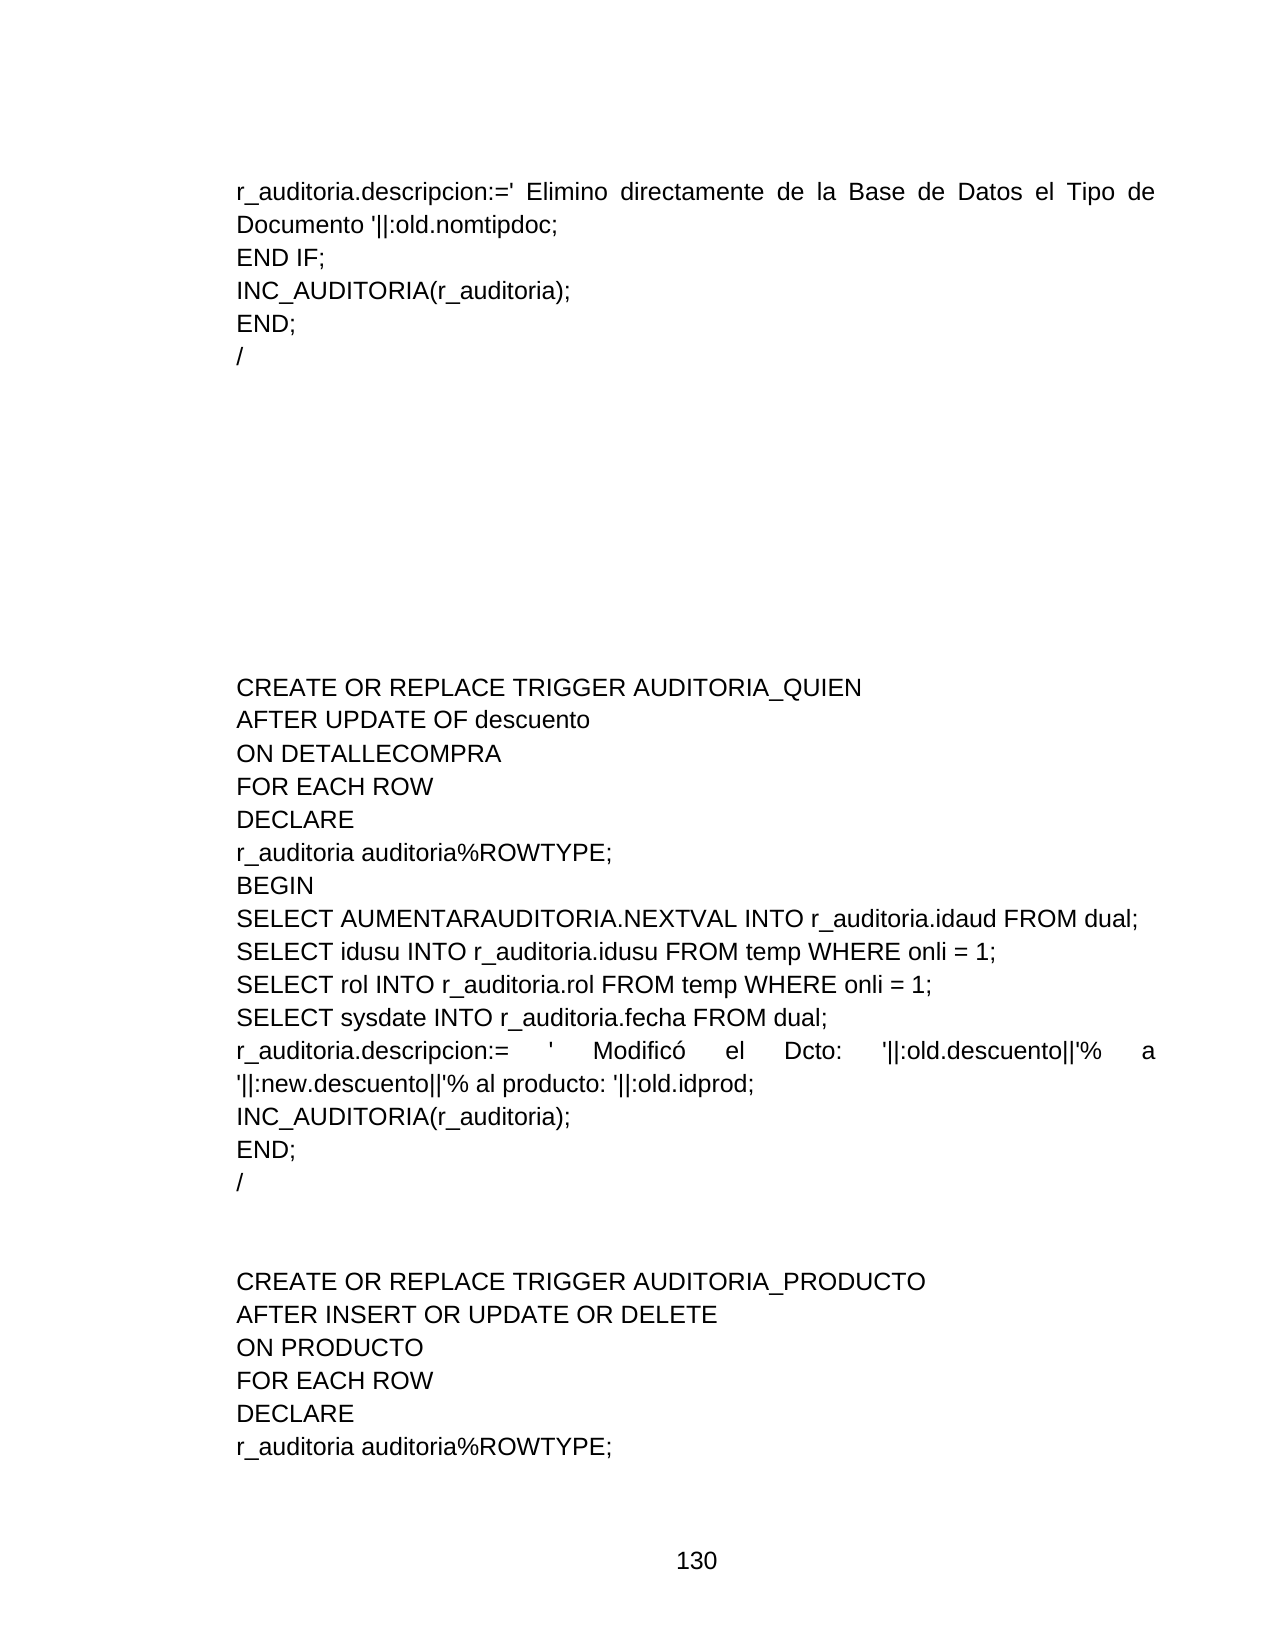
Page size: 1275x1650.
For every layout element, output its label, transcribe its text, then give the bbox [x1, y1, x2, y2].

text r_auditoria auditoria%ROWTYPE; [236, 1432, 1157, 1461]
text AFTER UPDATE OF descuento [236, 706, 1157, 734]
text SELECT rol INTO r_auditoria.rol FROM temp WHERE onli = 1; [236, 970, 1157, 998]
text INC_AUDITORIA(r_auditoria); [236, 276, 1157, 305]
text DECLARE [236, 804, 1157, 833]
text r_auditoria auditoria%ROWTYPE; [236, 838, 1157, 866]
text BEGIN [236, 871, 1157, 899]
text / [236, 342, 1157, 371]
text END; [236, 309, 1157, 338]
text ON DETALLECOMPRA [236, 738, 1157, 767]
text END; [236, 1135, 1157, 1163]
text FOR EACH ROW [236, 1366, 1157, 1395]
text SELECT idusu INTO r_auditoria.idusu FROM temp WHERE onli = 1; [236, 937, 1157, 965]
text CREATE OR REPLACE TRIGGER AUDITORIA_QUIEN [236, 672, 1157, 701]
text AFTER INSERT OR UPDATE OR DELETE [236, 1300, 1157, 1329]
text CREATE OR REPLACE TRIGGER AUDITORIA_PRODUCTO [236, 1267, 1157, 1296]
text INC_AUDITORIA(r_auditoria); [236, 1102, 1157, 1131]
text r_auditoria.descripcion:=' Elimino directamente de la Base de Datos el Tipo de Documento '||:old.nomtipdoc; [236, 177, 1157, 239]
text DECLARE [236, 1399, 1157, 1428]
text SELECT AUMENTARAUDITORIA.NEXTVAL INTO r_auditoria.idaud FROM dual; [236, 904, 1157, 932]
text r_auditoria.descripcion:= ' Modificó el Dcto: '||:old.descuento||'% a '||:new.descuento||'% al producto: '||:old.idprod; [236, 1036, 1157, 1097]
text END IF; [236, 243, 1157, 272]
text / [236, 1168, 1157, 1197]
text ON PRODUCTO [236, 1333, 1157, 1362]
text FOR EACH ROW [236, 772, 1157, 800]
text SELECT sysdate INTO r_auditoria.fecha FROM dual; [236, 1003, 1157, 1031]
